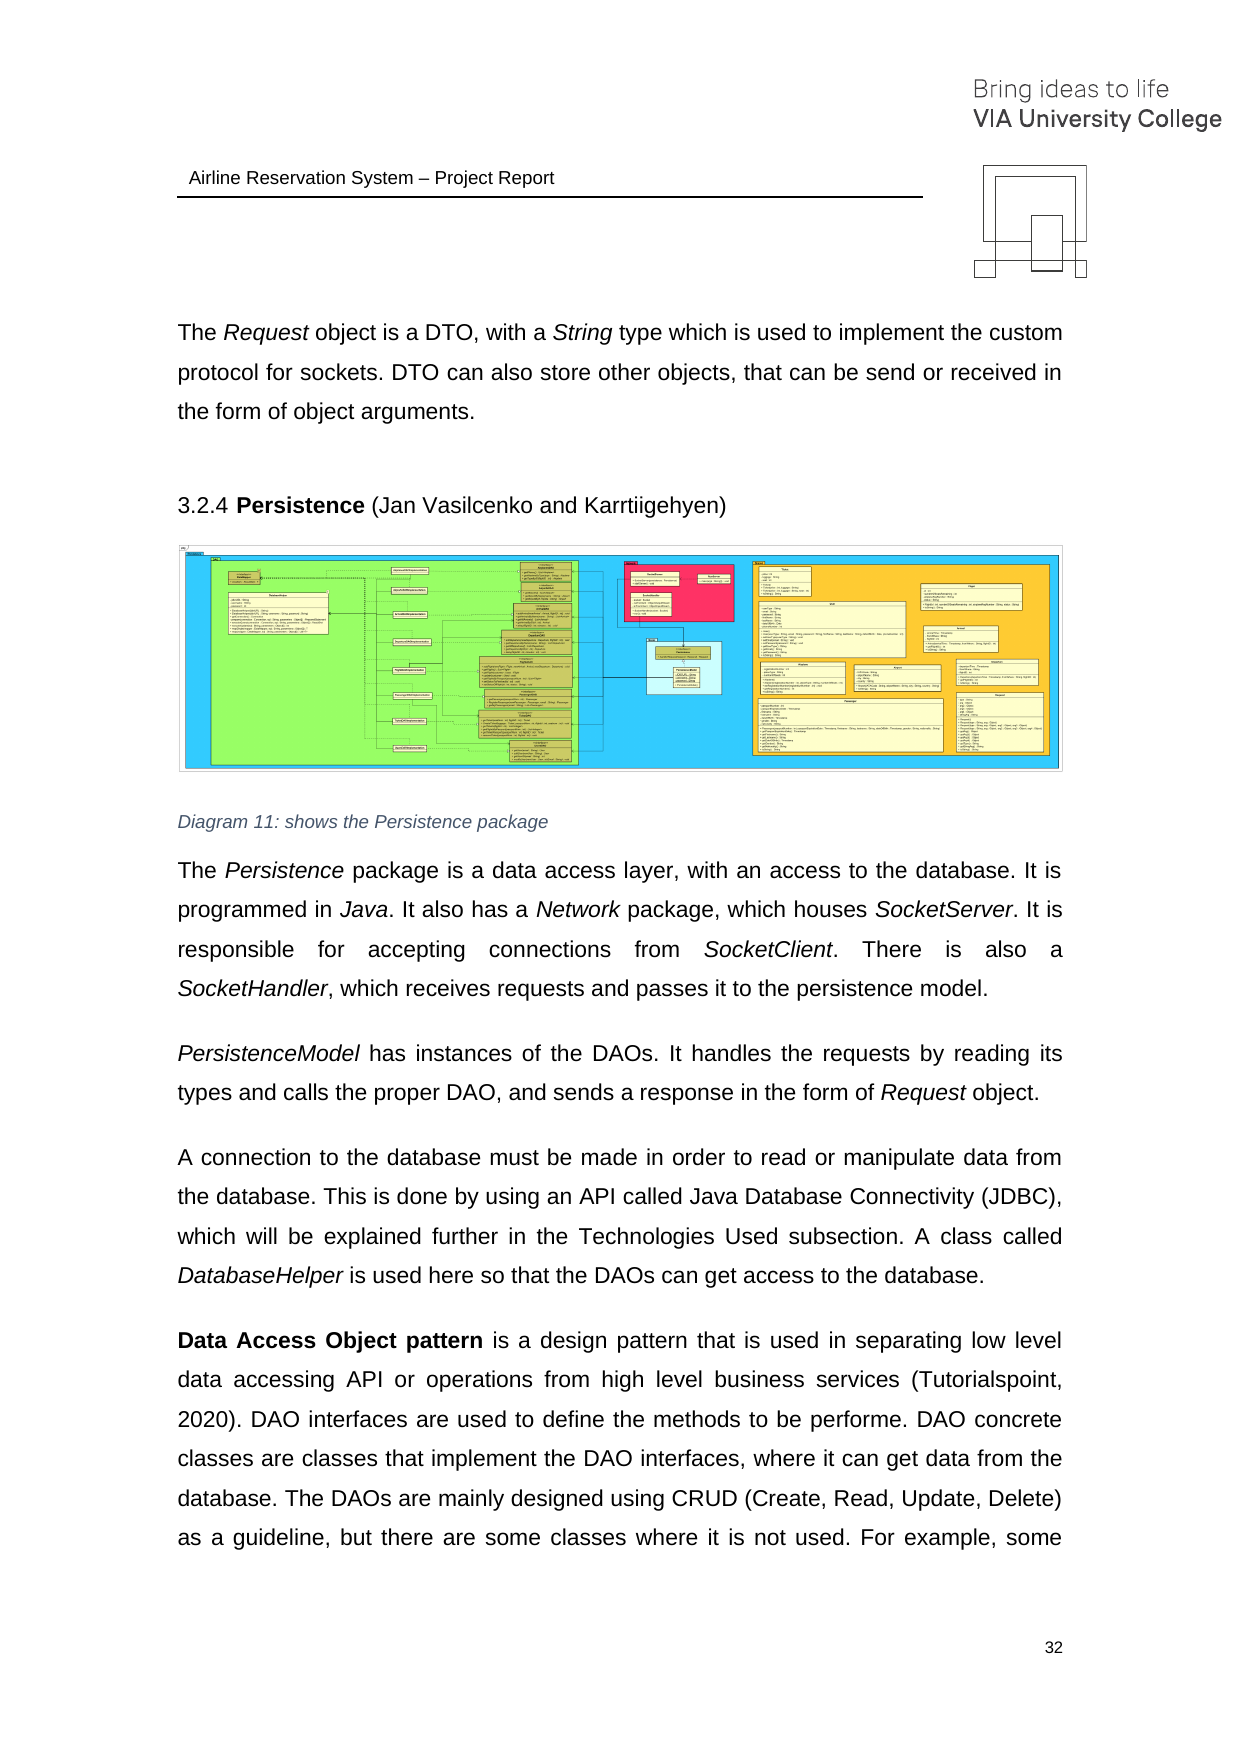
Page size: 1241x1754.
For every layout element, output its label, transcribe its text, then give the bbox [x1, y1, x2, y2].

text The Persistence package is a data access layer, with an access to the database. It is programmed in Java. It also has a Network package, which houses SocketServer. It is responsible for accepting connections from SocketClient. There is also a SocketHandler, which receives requests and passes it to the persistence model. [177, 857, 1063, 1002]
text The Request object is a DTO, with a String type which is used to implement the custom protocol for sockets. DTO can also store other objects, that can be send or received in the form of object arguments. [177, 319, 1063, 424]
text PersistenceModel has instances of the DAOs. It handles the requests by reading its types and calls the proper DAO, and sends a response in the form of Request object. [177, 1040, 1063, 1106]
picture [177, 543, 1063, 773]
subtitle Persistence (Jan Vasilcenko and Karrtiigehyen) [177, 487, 1063, 519]
text A connection to the database must be made in order to read or manipulate data from the database. This is done by using an API called Java Database Connectivity (JDBC), which will be explained further in the Technologies Used subsection. A class called DatabaseHelper is used here so that the DAOs can get access to the database. [177, 1144, 1063, 1289]
text Diagram 11: shows the Persistence package [177, 810, 1063, 832]
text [177, 1327, 1063, 1551]
